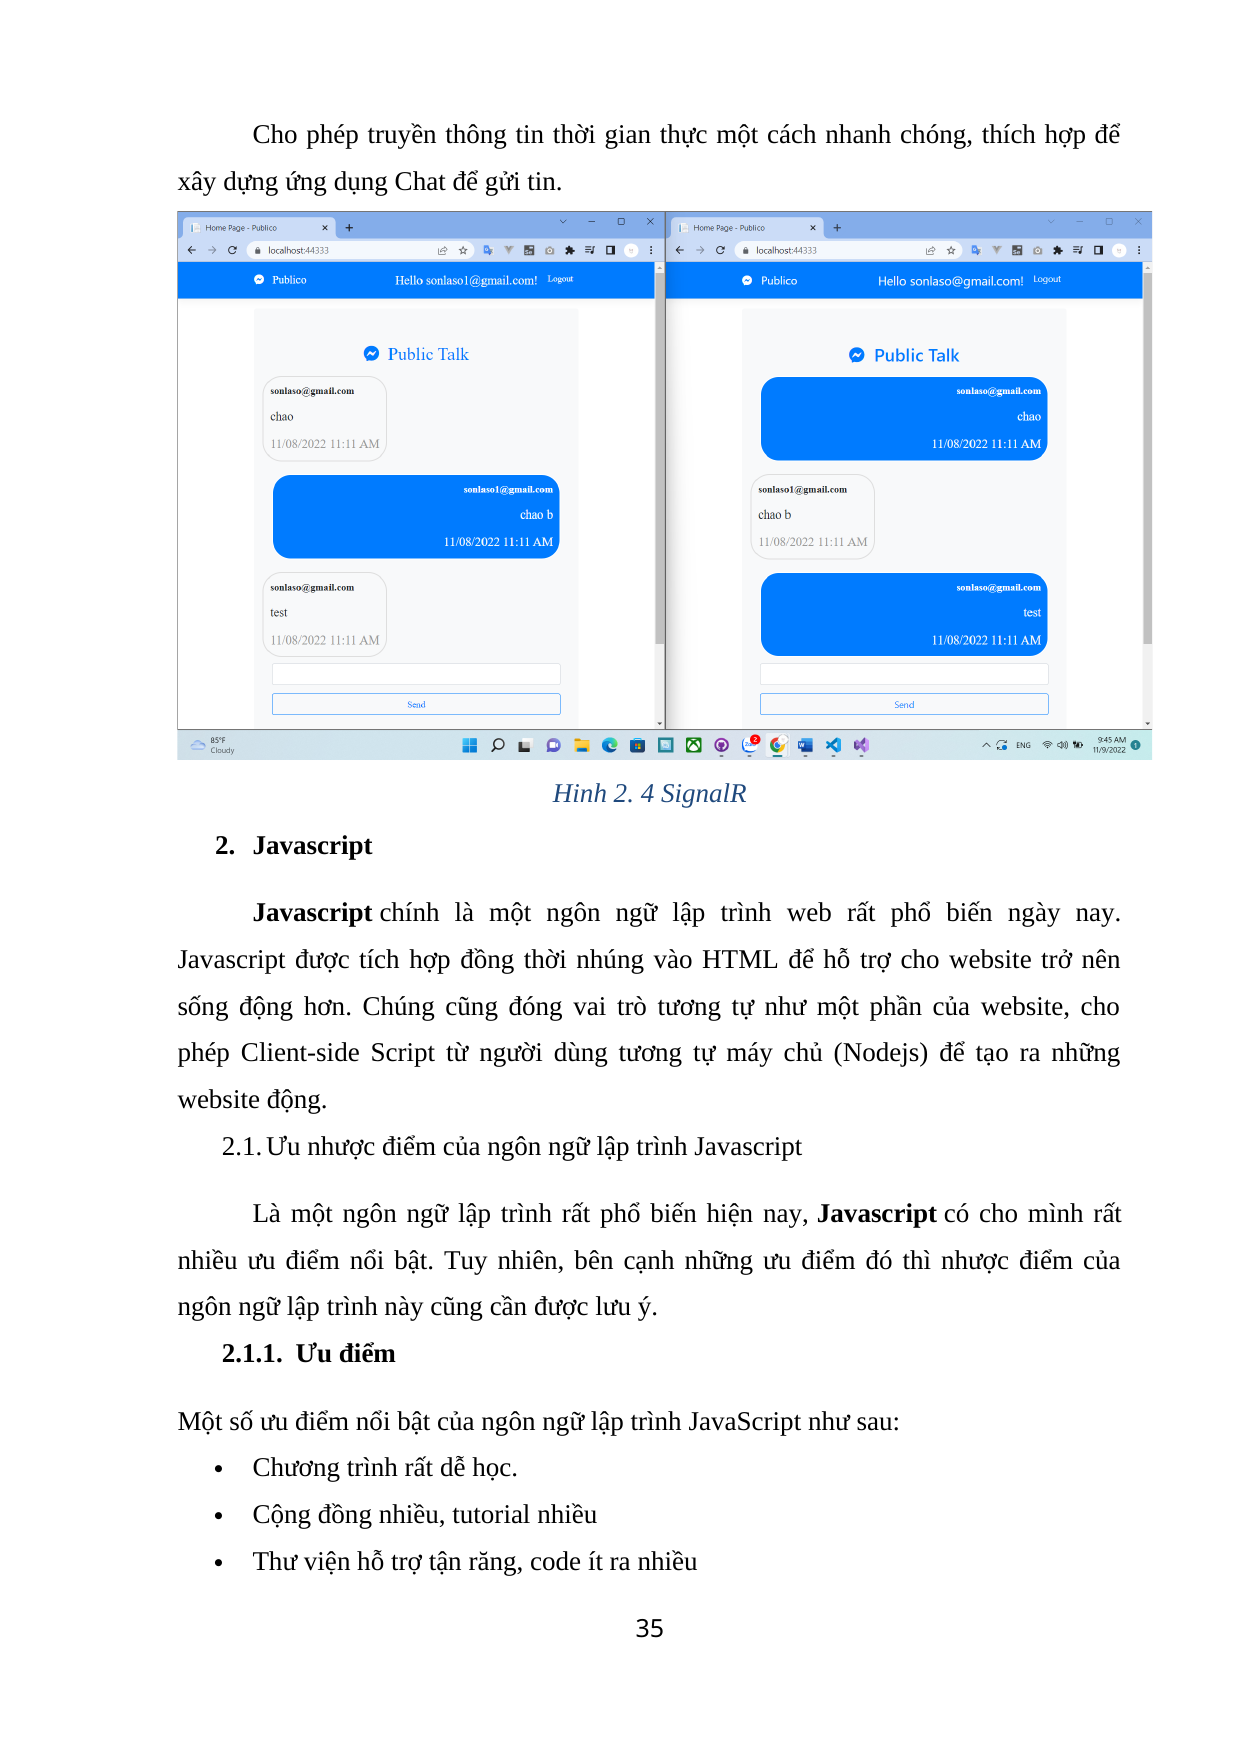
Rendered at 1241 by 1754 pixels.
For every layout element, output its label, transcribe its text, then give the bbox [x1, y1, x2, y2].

list Thư viện hỗ trợ tận răng, code ít ra nhiều [215, 1545, 1122, 1576]
text Là một ngôn ngữ lập trình rất phổ biến hiện nay, Javascript có cho mình rất nhiều ưu điểm nổi bật. Tuy nhiên, bên cạnh những ưu điểm đó thì nhược điểm của ngôn ngữ lập trình này cũng cần được lưu ý. [177, 1197, 1122, 1322]
list Ưu điểm [222, 1337, 1122, 1368]
list Ưu nhược điểm của ngôn ngữ lập trình Javascript [222, 1130, 1122, 1161]
list Cộng đồng nhiều, tutorial nhiều [215, 1498, 1122, 1529]
text Một số ưu điểm nổi bật của ngôn ngữ lập trình JavaScript như sau: [177, 1405, 1122, 1436]
text Hinh 2. 4 SignalR [177, 777, 1122, 808]
list Chương trình rất dễ học. [215, 1451, 1122, 1482]
list Javascript [215, 829, 1122, 860]
picture [177, 211, 1153, 760]
text Javascript chính là một ngôn ngữ lập trình web rất phổ biến ngày nay. Javascript được tích hợp đồng thời nhúng vào HTML để hỗ trợ cho website trở nên sống động hơn. Chúng cũng đóng vai trò tương tự như một phần của website, cho phép Client-side Script từ người dùng tương tự máy chủ (Nodejs) để tạo ra những website động. [177, 896, 1122, 1114]
text Cho phép truyền thông tin thời gian thực một cách nhanh chóng, thích hợp để xây dựng ứng dụng Chat để gửi tin. [177, 118, 1122, 196]
